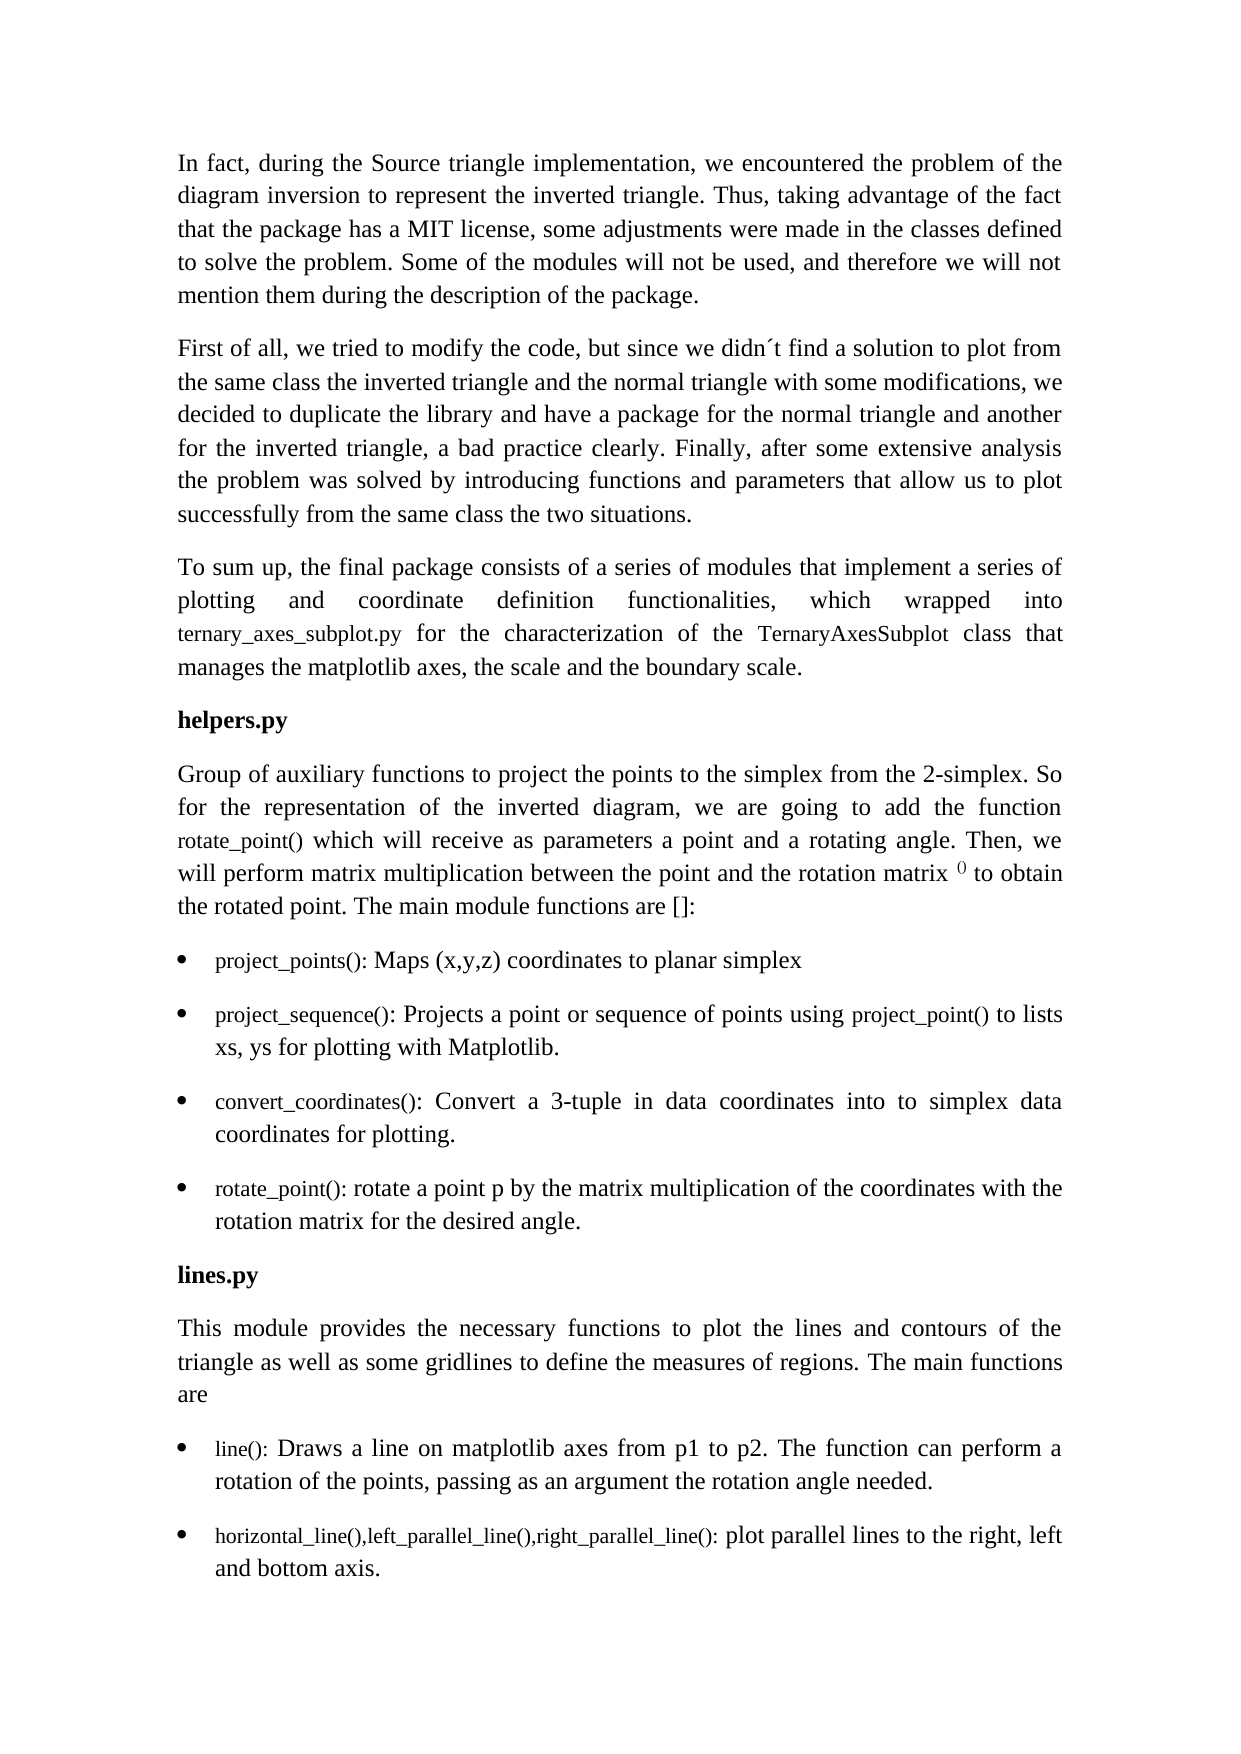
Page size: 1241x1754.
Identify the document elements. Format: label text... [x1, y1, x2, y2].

text First of all, we tried to modify the code, but since we didn´t find a solution to plot from the same class the inverted triangle and the normal triangle with some modifications, we decided to duplicate the library and have a package for the normal triangle and another for the inverted triangle, a bad practice clearly. Finally, after some extensive analysis the problem was solved by introducing functions and parameters that allow us to plot successfully from the same class the two situations. [177, 333, 1063, 527]
text Group of auxiliary functions to project the points to the simplex from the 2-simplex. So for the representation of the inverted diagram, we are going to add the function rotate_point() which will receive as parameters a point and a rotating angle. Then, we will perform matrix multiplication between the point and the rotation matrix () to obtain the rotated point. The main module functions are []: [177, 759, 1063, 920]
list project_points(): Maps (x,y,z) coordinates to planar simplex [177, 945, 1063, 974]
text lines.py [177, 1260, 1063, 1288]
list rotate_point(): rotate a point p by the matrix multiplication of the coordinates with the rotation matrix for the desired angle. [177, 1173, 1063, 1234]
list convert_coordinates(): Convert a 3-tuple in data coordinates into to simplex data coordinates for plotting. [177, 1086, 1063, 1148]
list horizontal_line(),left_parallel_line(),right_parallel_line(): plot parallel lines to the right, left and bottom axis. [177, 1520, 1063, 1582]
text This module provides the necessary functions to plot the lines and contours of the triangle as well as some gridlines to define the measures of regions. The main functions are [177, 1313, 1063, 1408]
text To sum up, the final package consists of a series of modules that implement a series of plotting and coordinate definition functionalities, which wrapped into ternary_axes_subplot.py for the characterization of the TernaryAxesSubplot class that manages the matplotlib axes, the scale and the boundary scale. [177, 552, 1063, 680]
list project_sequence(): Projects a point or sequence of points using project_point() to lists xs, ys for plotting with Matplotlib. [177, 999, 1063, 1061]
text In fact, during the Source triangle implementation, we encountered the problem of the diagram inversion to represent the inverted triangle. Thus, taking advantage of the fact that the package has a MIT license, some adjustments were made in the classes defined to solve the problem. Some of the modules will not be used, and therefore we will not mention them during the description of the package. [177, 148, 1063, 308]
text helpers.py [177, 705, 1063, 734]
list line(): Draws a line on matplotlib axes from p1 to p2. The function can perform a rotation of the points, passing as an argument the rotation angle needed. [177, 1433, 1063, 1495]
